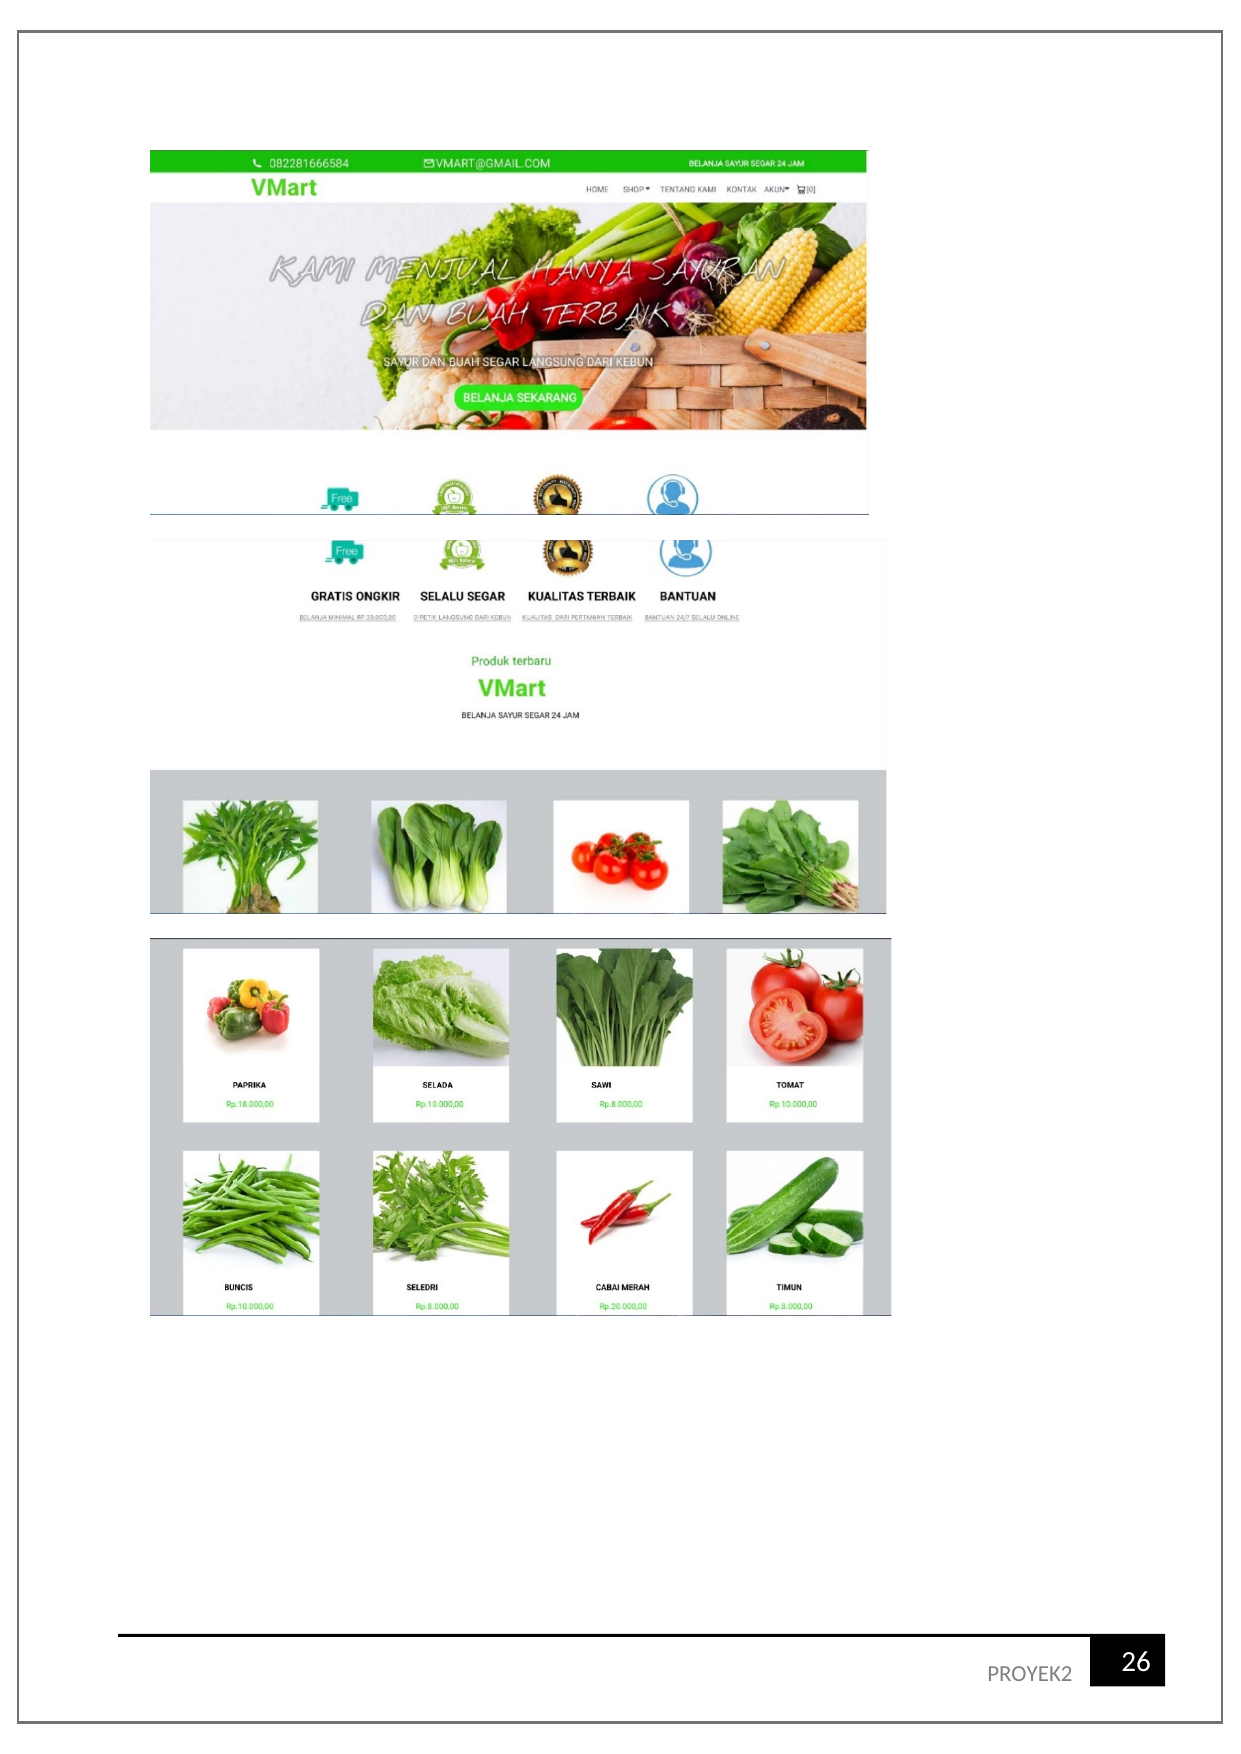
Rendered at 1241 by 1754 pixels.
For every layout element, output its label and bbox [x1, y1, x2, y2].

picture [150, 150, 869, 515]
picture [150, 540, 887, 914]
picture [150, 938, 892, 1316]
